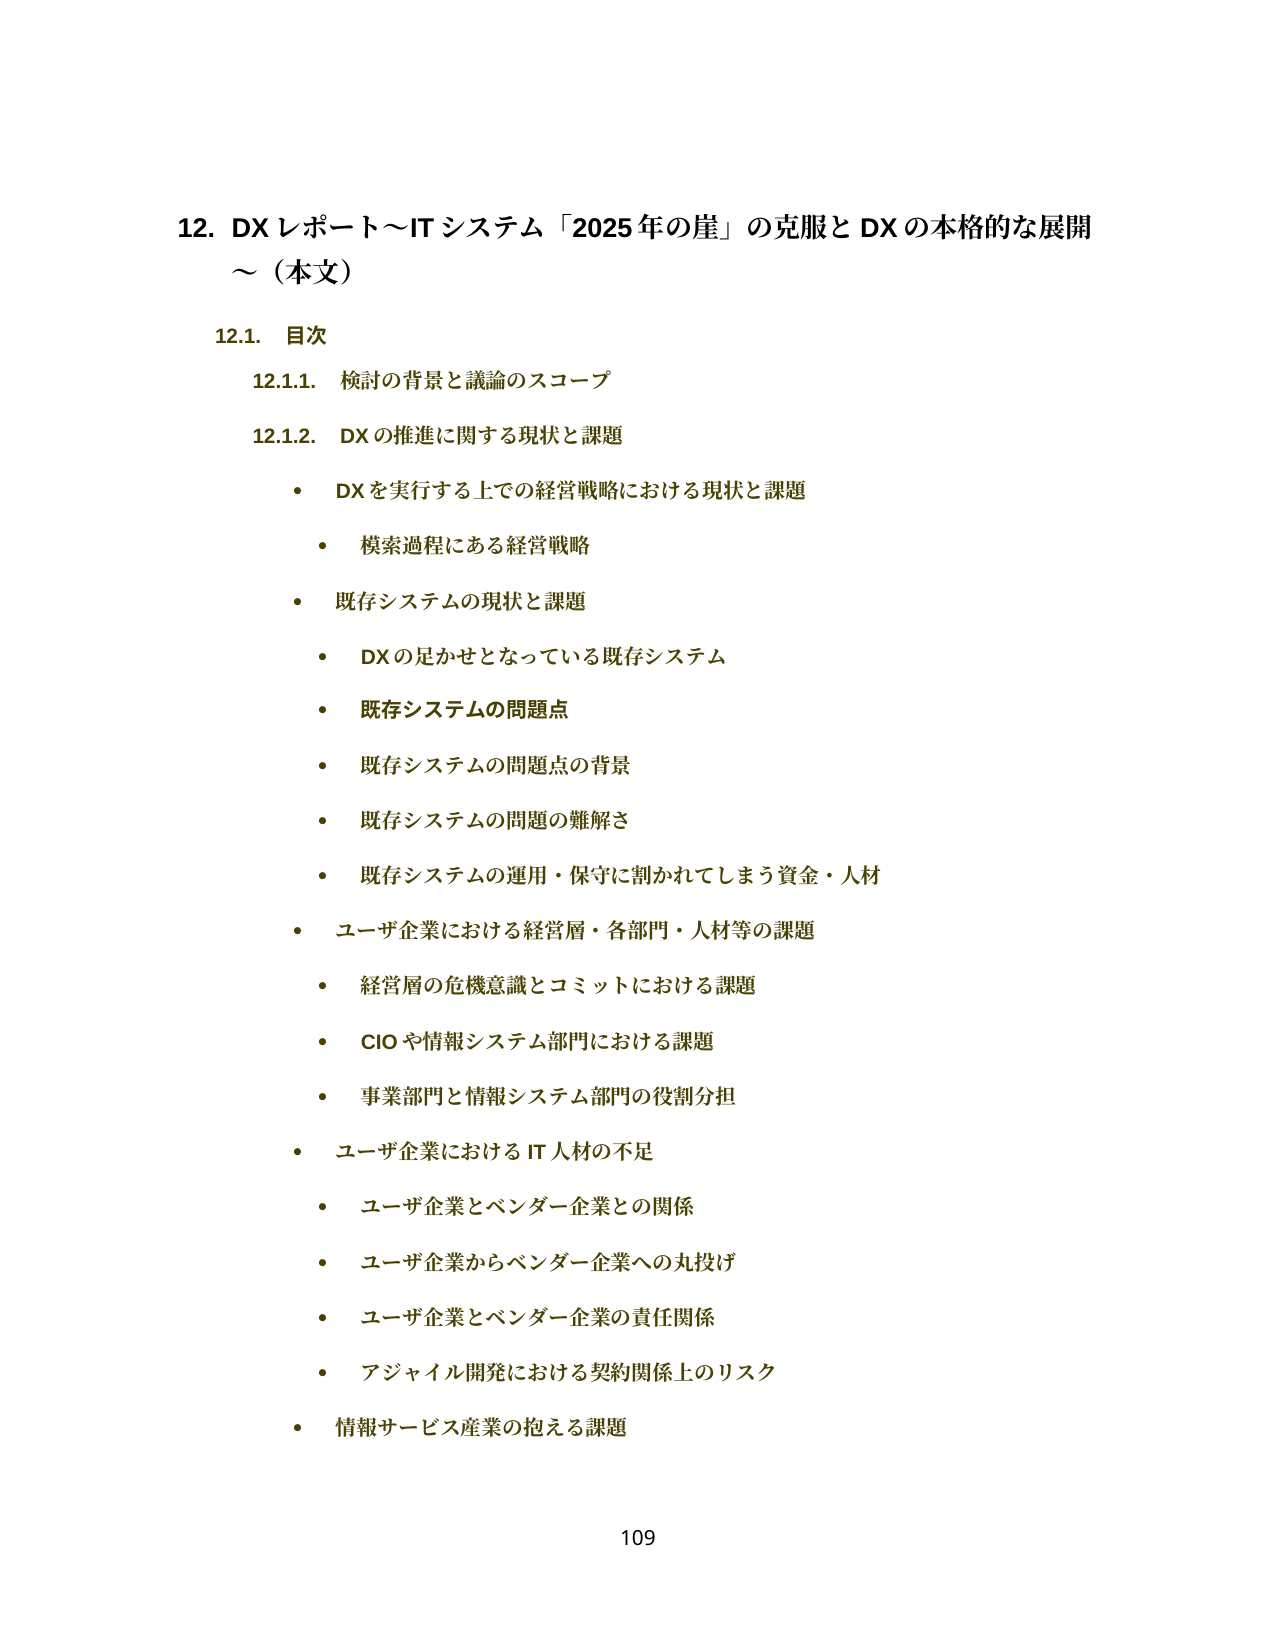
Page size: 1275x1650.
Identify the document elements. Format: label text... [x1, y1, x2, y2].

list 既存システムの問題の難解さ [319, 804, 1098, 834]
list 既存システムの問題点の背景 [319, 749, 1098, 779]
list DXの推進に関する現状と課題 [252, 419, 1098, 449]
list CIOや情報システム部門における課題 [319, 1025, 1098, 1055]
list ユーザ企業とベンダー企業の責任関係 [319, 1301, 1098, 1331]
list ユーザ企業とベンダー企業との関係 [319, 1191, 1098, 1221]
list 検討の背景と議論のスコープ [252, 364, 1098, 394]
list DXの足かせとなっている既存システム [319, 640, 1098, 670]
list ユーザ企業におけるIT人材の不足 [294, 1136, 1098, 1165]
list 事業部門と情報システム部門の役割分担 [319, 1080, 1098, 1110]
list 既存システムの運用・保守に割かれてしまう資金・人材 [319, 859, 1098, 889]
list ユーザ企業における経営層・各部門・人材等の課題 [294, 915, 1098, 944]
list 既存システムの問題点 [319, 696, 1098, 724]
list 情報サービス産業の抱える課題 [294, 1412, 1098, 1441]
list DXレポート～ITシステム「2025年の崖」の克服とDXの本格的な展開～（本文） [177, 207, 1098, 291]
list DXを実行する上での経営戦略における現状と課題 [294, 475, 1098, 505]
list ユーザ企業からベンダー企業への丸投げ [319, 1246, 1098, 1276]
list アジャイル開発における契約関係上のリスク [319, 1356, 1098, 1386]
list 模索過程にある経営戦略 [319, 530, 1098, 560]
list 既存システムの現状と課題 [294, 585, 1098, 615]
list 経営層の危機意識とコミットにおける課題 [319, 970, 1098, 1000]
list 目次 [215, 321, 1098, 350]
